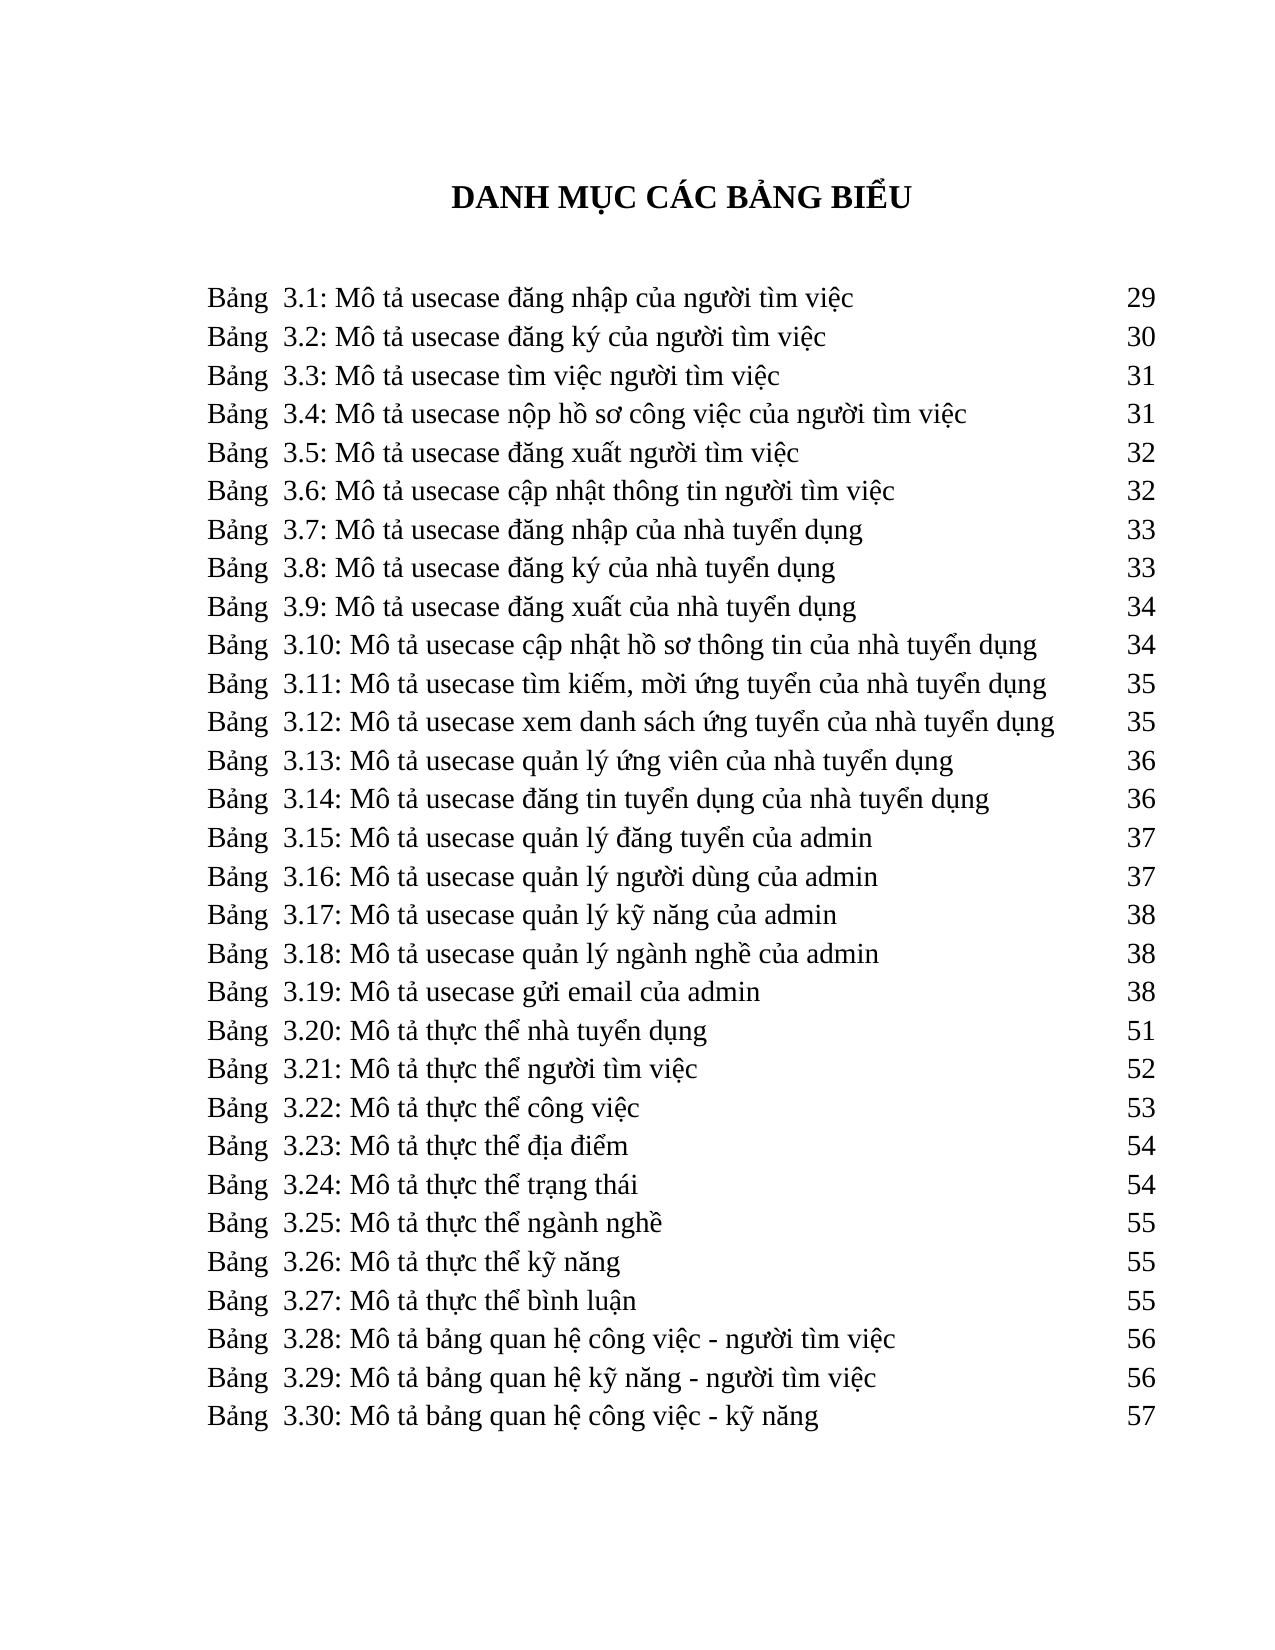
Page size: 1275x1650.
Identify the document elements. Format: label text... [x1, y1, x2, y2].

text Bảng 3.2: Mô tả usecase đăng ký của người tìm việc 30 [207, 319, 1157, 353]
text Bảng 3.17: Mô tả usecase quản lý kỹ năng của admin 38 [207, 897, 1157, 931]
text Bảng 3.15: Mô tả usecase quản lý đăng tuyển của admin 37 [207, 820, 1157, 854]
text Bảng 3.23: Mô tả thực thể địa điểm 54 [207, 1128, 1157, 1162]
text Bảng 3.25: Mô tả thực thể ngành nghề 55 [207, 1206, 1157, 1239]
text Bảng 3.18: Mô tả usecase quản lý ngành nghề của admin 38 [207, 936, 1157, 969]
text Bảng 3.19: Mô tả usecase gửi email của admin 38 [207, 974, 1157, 1008]
text Bảng 3.30: Mô tả bảng quan hệ công việc - kỹ năng 57 [207, 1398, 1157, 1432]
text Bảng 3.9: Mô tả usecase đăng xuất của nhà tuyển dụng 34 [207, 589, 1157, 622]
text Bảng 3.14: Mô tả usecase đăng tin tuyển dụng của nhà tuyển dụng 36 [207, 782, 1157, 815]
text Bảng 3.4: Mô tả usecase nộp hồ sơ công việc của người tìm việc 31 [207, 396, 1157, 430]
text Bảng 3.28: Mô tả bảng quan hệ công việc - người tìm việc 56 [207, 1321, 1157, 1355]
text Bảng 3.5: Mô tả usecase đăng xuất người tìm việc 32 [207, 435, 1157, 468]
text Bảng 3.13: Mô tả usecase quản lý ứng viên của nhà tuyển dụng 36 [207, 743, 1157, 777]
text Bảng 3.6: Mô tả usecase cập nhật thông tin người tìm việc 32 [207, 473, 1157, 507]
text Bảng 3.29: Mô tả bảng quan hệ kỹ năng - người tìm việc 56 [207, 1360, 1157, 1393]
text Bảng 3.1: Mô tả usecase đăng nhập của người tìm việc 29 [207, 281, 1157, 314]
text Bảng 3.26: Mô tả thực thể kỹ năng 55 [207, 1244, 1157, 1278]
text Bảng 3.10: Mô tả usecase cập nhật hồ sơ thông tin của nhà tuyển dụng 34 [207, 627, 1157, 661]
text Bảng 3.24: Mô tả thực thể trạng thái 54 [207, 1167, 1157, 1201]
text Bảng 3.11: Mô tả usecase tìm kiếm, mời ứng tuyển của nhà tuyển dụng 35 [207, 666, 1157, 699]
text Bảng 3.27: Mô tả thực thể bình luận 55 [207, 1283, 1157, 1316]
text Bảng 3.8: Mô tả usecase đăng ký của nhà tuyển dụng 33 [207, 550, 1157, 584]
text DANH MỤC CÁC BẢNG BIỂU [207, 177, 1157, 216]
text Bảng 3.20: Mô tả thực thể nhà tuyển dụng 51 [207, 1013, 1157, 1046]
text Bảng 3.21: Mô tả thực thể người tìm việc 52 [207, 1051, 1157, 1085]
text Bảng 3.22: Mô tả thực thể công việc 53 [207, 1090, 1157, 1123]
text Bảng 3.7: Mô tả usecase đăng nhập của nhà tuyển dụng 33 [207, 512, 1157, 545]
text Bảng 3.12: Mô tả usecase xem danh sách ứng tuyển của nhà tuyển dụng 35 [207, 704, 1157, 738]
text Bảng 3.16: Mô tả usecase quản lý người dùng của admin 37 [207, 859, 1157, 892]
text Bảng 3.3: Mô tả usecase tìm việc người tìm việc 31 [207, 358, 1157, 391]
